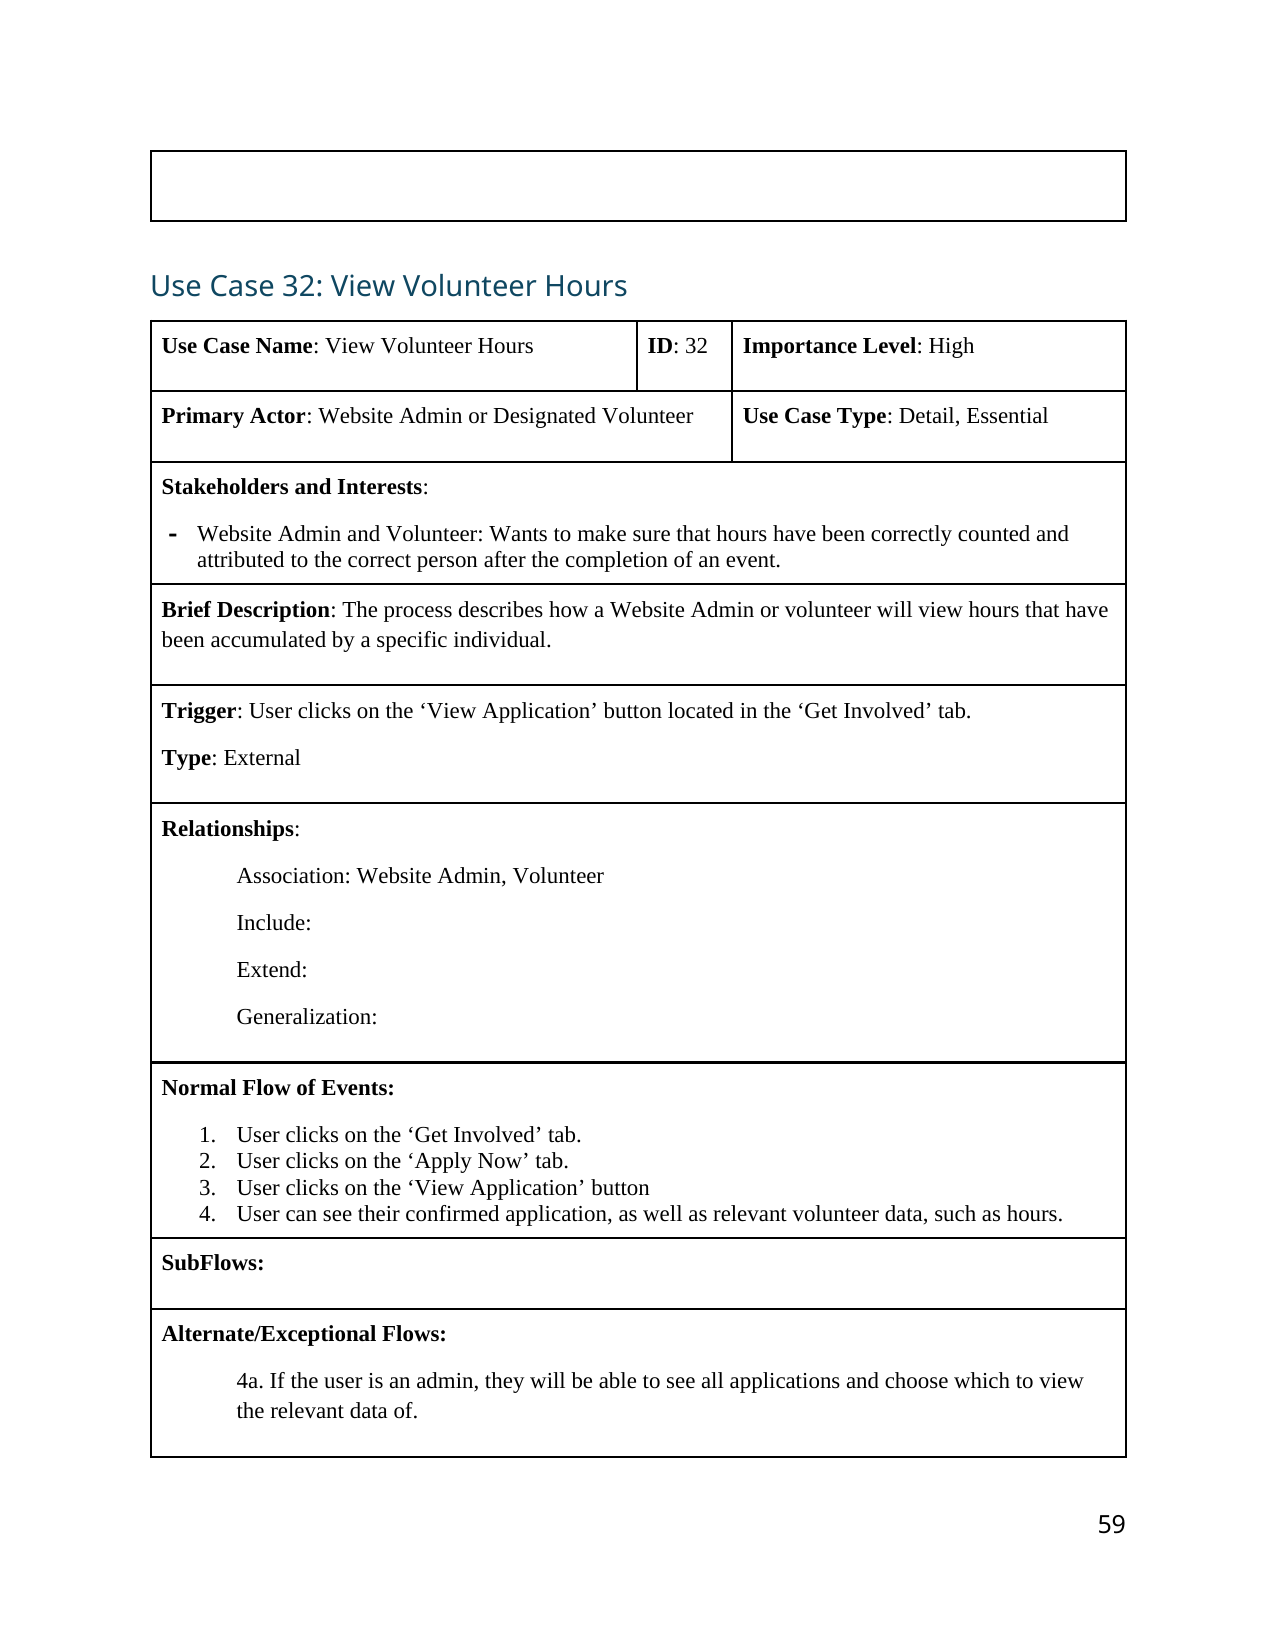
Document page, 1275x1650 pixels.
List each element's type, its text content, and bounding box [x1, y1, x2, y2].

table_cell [152, 152, 1125, 220]
table_cell Stakeholders and Interests: Website Admin and Volunteer: Wants to make sure that hours have been correctly counted and attributed to the correct person after the completion of an event. [152, 463, 1125, 583]
table_header Use Case Name: View Volunteer Hours [152, 322, 636, 390]
table_cell SubFlows: [152, 1239, 1125, 1307]
table_cell Primary Actor: Website Admin or Designated Volunteer [152, 392, 731, 461]
table_cell Relationships: Association: Website Admin, Volunteer Include: Extend: Generalization: [152, 804, 1125, 1061]
table_cell Trigger: User clicks on the ‘View Application’ button located in the ‘Get Involved’ tab. Type: External [152, 686, 1125, 802]
table_cell Alternate/Exceptional Flows: 4a. If the user is an admin, they will be able to see all applications and choose which to view the relevant data of. [152, 1310, 1125, 1456]
subtitle Use Case 32: View Volunteer Hours [150, 265, 1125, 305]
table_cell Normal Flow of Events: User clicks on the ‘Get Involved’ tab. User clicks on the ‘Apply Now’ tab. User clicks on the ‘View Application’ button User can see their confirmed application, as well as relevant volunteer data, such as hours. [152, 1064, 1125, 1237]
table_cell Use Case Type: Detail, Essential [733, 392, 1125, 461]
table_header ID: 32 [638, 322, 731, 390]
table_cell Brief Description: The process describes how a Website Admin or volunteer will view hours that have been accumulated by a specific individual. [152, 585, 1125, 684]
table_header Importance Level: High [733, 322, 1125, 390]
